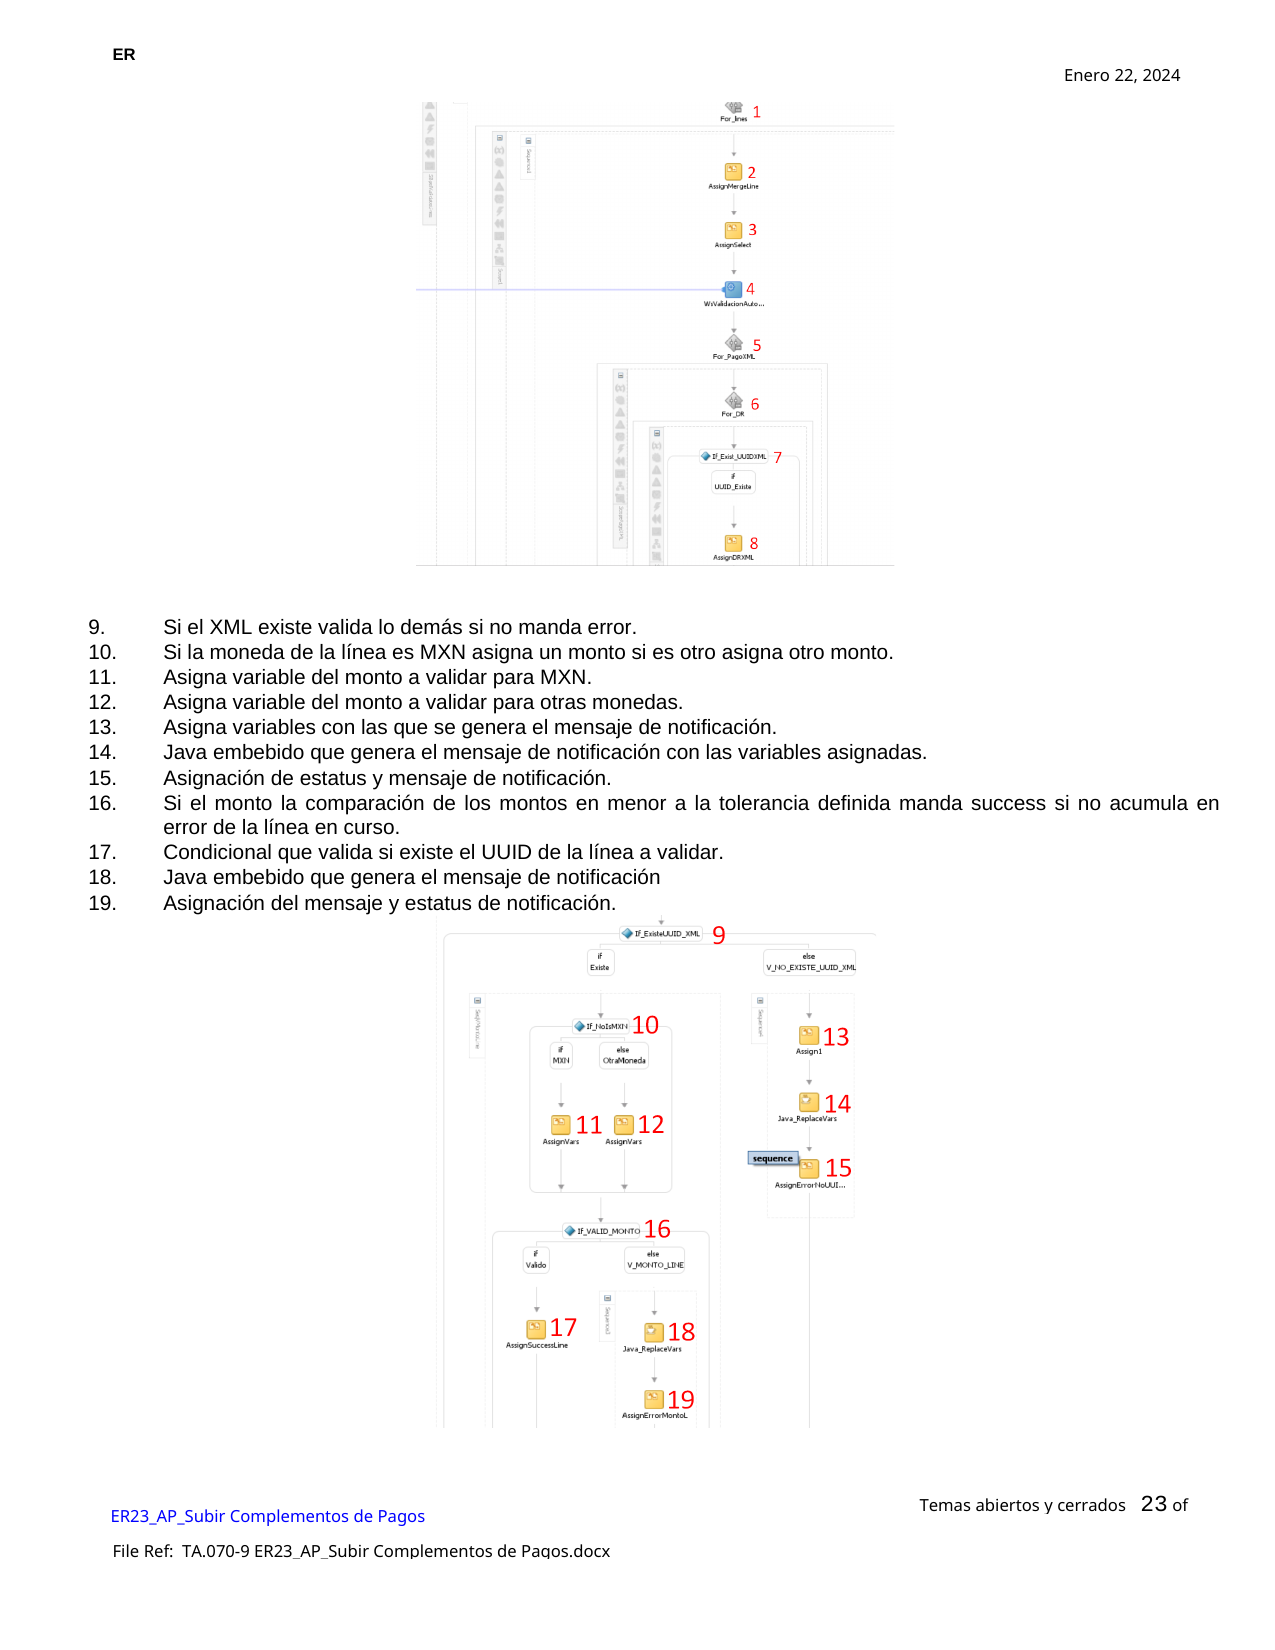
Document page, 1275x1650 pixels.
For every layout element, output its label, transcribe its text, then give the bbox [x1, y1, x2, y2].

list Si la moneda de la línea es MXN asigna un monto si es otro asigna otro monto. [88, 640, 1221, 664]
picture [416, 102, 895, 566]
list Asigna variables con las que se genera el mensaje de notificación. [88, 715, 1221, 739]
list Java embebido que genera el mensaje de notificación [88, 865, 1221, 889]
list Si el monto la comparación de los montos en menor a la tolerancia definida manda success si no acumula en error de la línea en curso. [88, 790, 1221, 839]
list Asignación del mensaje y estatus de notificación. [88, 890, 1221, 914]
list Condicional que valida si existe el UUID de la línea a validar. [88, 840, 1221, 864]
list Java embebido que genera el mensaje de notificación con las variables asignadas. [88, 740, 1221, 764]
list Asignación de estatus y mensaje de notificación. [88, 765, 1221, 789]
list Asigna variable del monto a validar para otras monedas. [88, 690, 1221, 714]
list Asigna variable del monto a validar para MXN. [88, 665, 1221, 689]
picture [434, 915, 877, 1428]
list Si el XML existe valida lo demás si no manda error. [88, 615, 1221, 639]
